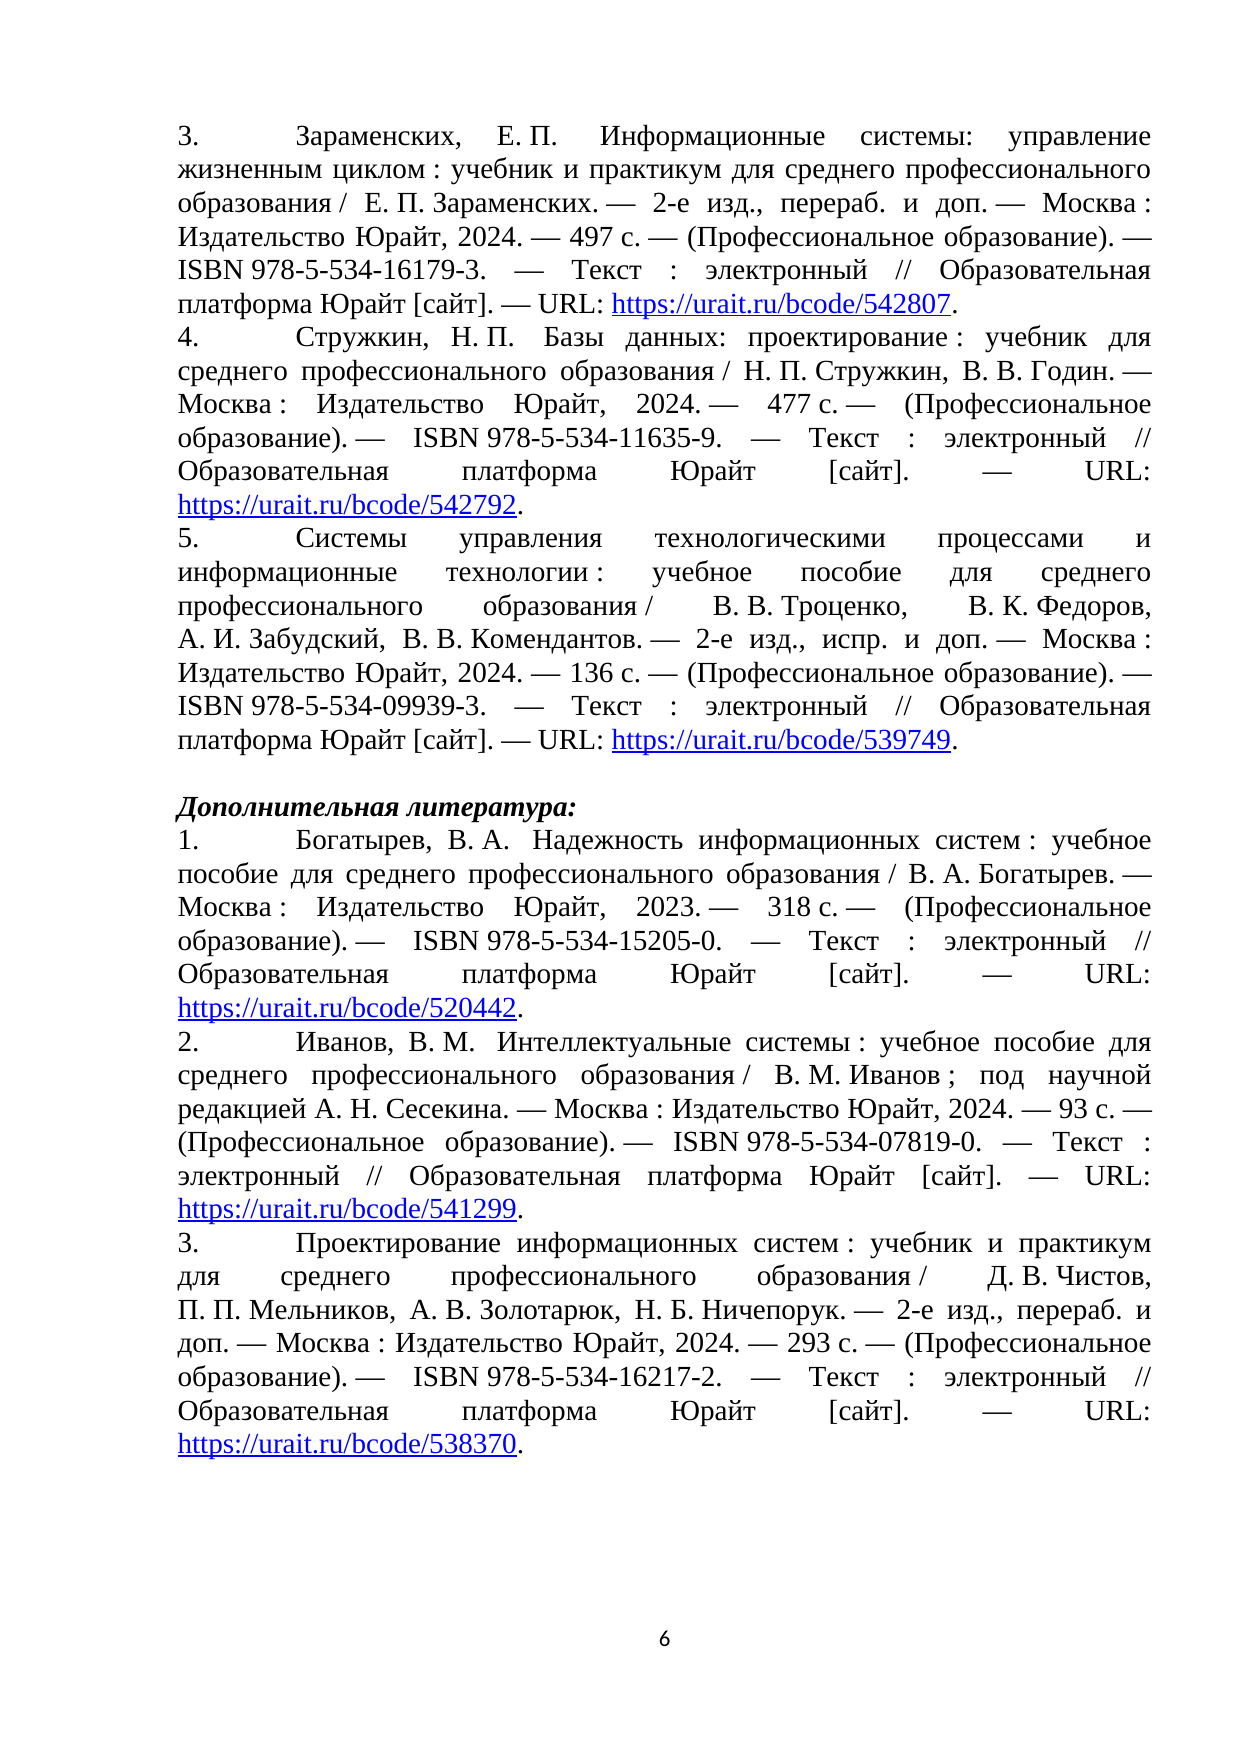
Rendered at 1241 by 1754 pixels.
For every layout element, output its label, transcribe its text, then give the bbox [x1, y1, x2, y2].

list Проектирование информационных систем : учебник и практикум для среднего профессионального образования / Д. В. Чистов, П. П. Мельников, А. В. Золотарюк, Н. Б. Ничепорук. — 2-е изд., перераб. и доп. — Москва : Издательство Юрайт, 2024. — 293 с. — (Профессиональное образование). — ISBN 978-5-534-16217-2. — Текст : электронный // Образовательная платформа Юрайт [сайт]. — URL: https://urait.ru/bcode/538370. [177, 1225, 1152, 1460]
text Дополнительная литература: [177, 789, 1152, 822]
list Зараменских, Е. П. Информационные системы: управление жизненным циклом : учебник и практикум для среднего профессионального образования / Е. П. Зараменских. — 2-е изд., перераб. и доп. — Москва : Издательство Юрайт, 2024. — 497 с. — (Профессиональное образование). — ISBN 978-5-534-16179-3. — Текст : электронный // Образовательная платформа Юрайт [сайт]. — URL: https://urait.ru/bcode/542807. [177, 118, 1152, 319]
list Стружкин, Н. П. Базы данных: проектирование : учебник для среднего профессионального образования / Н. П. Стружкин, В. В. Годин. — Москва : Издательство Юрайт, 2024. — 477 с. — (Профессиональное образование). — ISBN 978-5-534-11635-9. — Текст : электронный // Образовательная платформа Юрайт [сайт]. — URL: https://urait.ru/bcode/542792. [177, 319, 1152, 521]
list Системы управления технологическими процессами и информационные технологии : учебное пособие для среднего профессионального образования / В. В. Троценко, В. К. Федоров, А. И. Забудский, В. В. Комендантов. — 2-е изд., испр. и доп. — Москва : Издательство Юрайт, 2024. — 136 с. — (Профессиональное образование). — ISBN 978-5-534-09939-3. — Текст : электронный // Образовательная платформа Юрайт [сайт]. — URL: https://urait.ru/bcode/539749. [177, 521, 1152, 755]
list Богатырев, В. А. Надежность информационных систем : учебное пособие для среднего профессионального образования / В. А. Богатырев. — Москва : Издательство Юрайт, 2023. — 318 с. — (Профессиональное образование). — ISBN 978-5-534-15205-0. — Текст : электронный // Образовательная платформа Юрайт [сайт]. — URL: https://urait.ru/bcode/520442. [177, 822, 1152, 1024]
list Иванов, В. М. Интеллектуальные системы : учебное пособие для среднего профессионального образования / В. М. Иванов ; под научной редакцией А. Н. Сесекина. — Москва : Издательство Юрайт, 2024. — 93 с. — (Профессиональное образование). — ISBN 978-5-534-07819-0. — Текст : электронный // Образовательная платформа Юрайт [сайт]. — URL: https://urait.ru/bcode/541299. [177, 1024, 1152, 1225]
